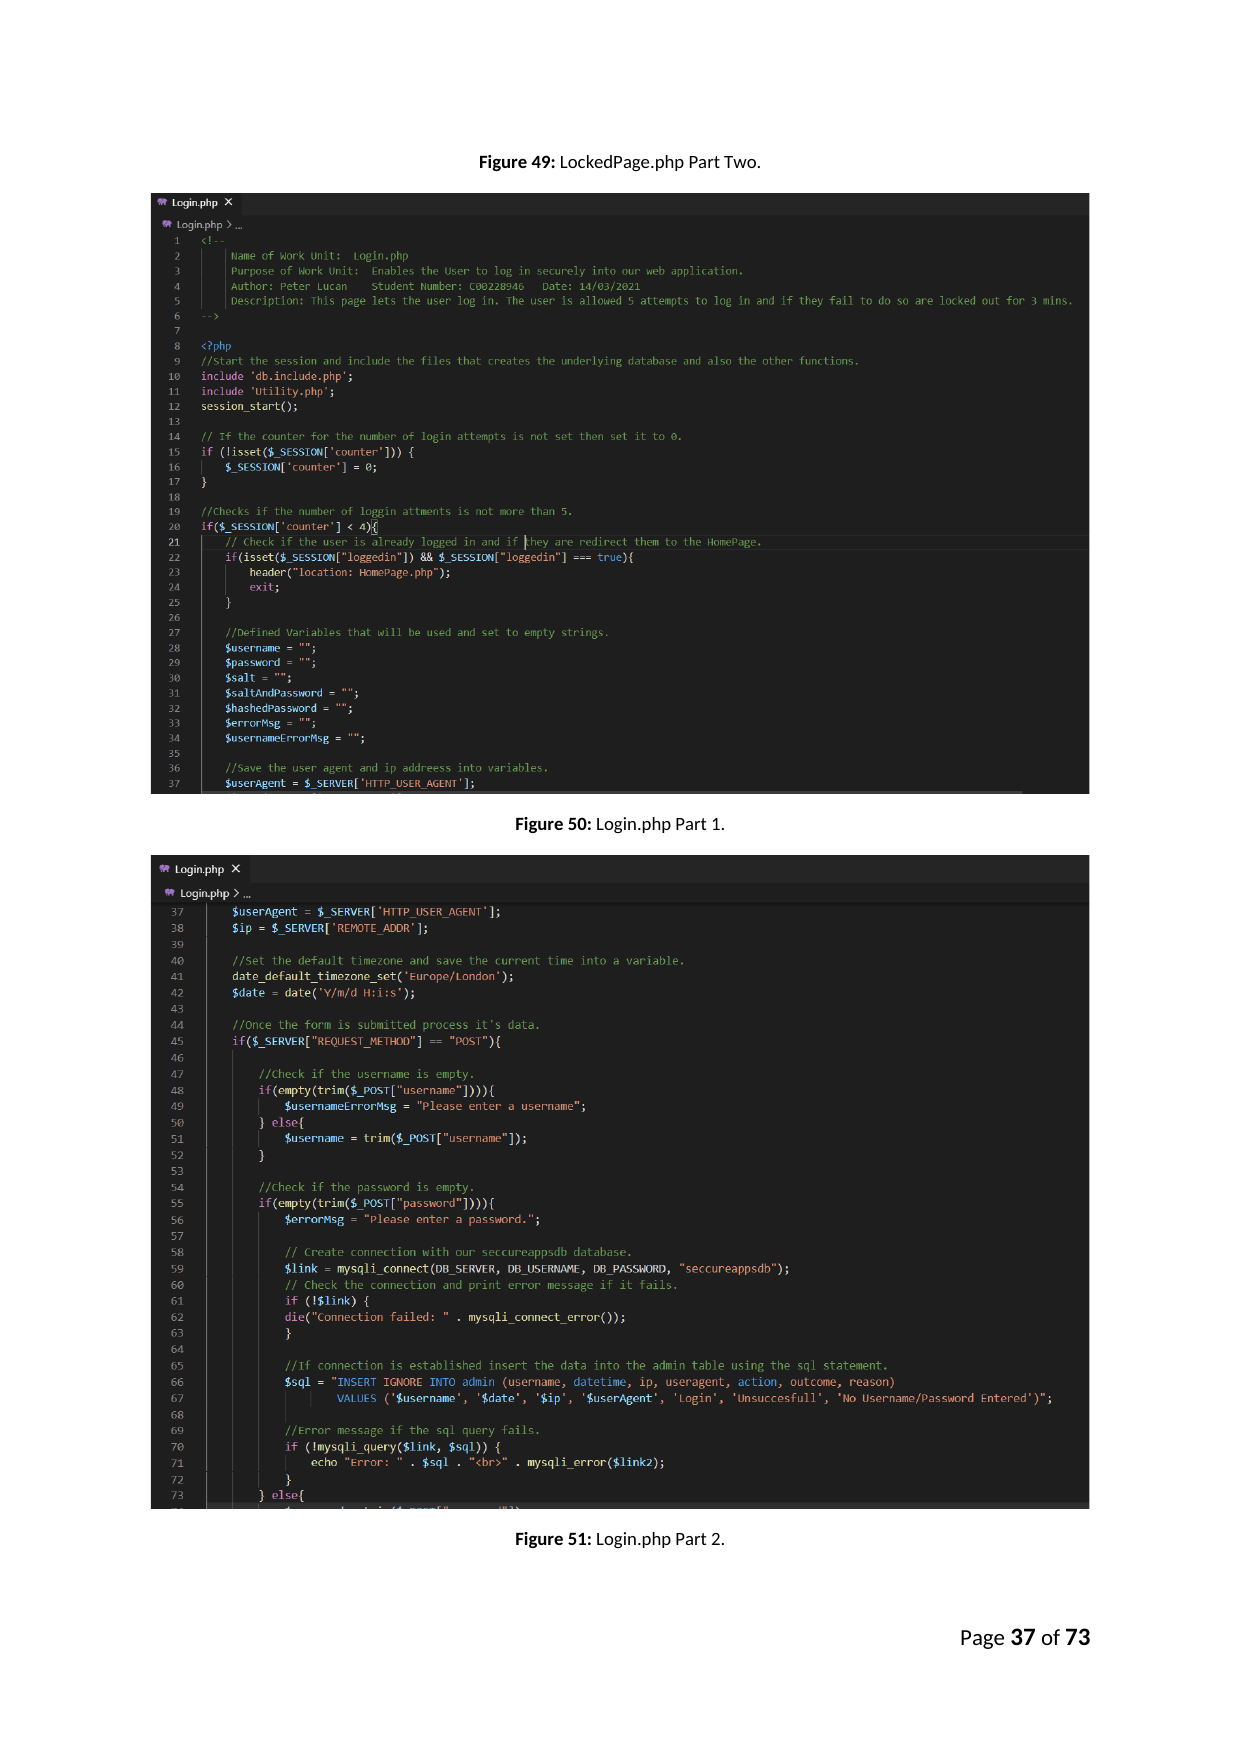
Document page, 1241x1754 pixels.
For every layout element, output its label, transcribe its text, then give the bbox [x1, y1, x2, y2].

picture [150, 193, 1090, 794]
picture [150, 855, 1090, 1509]
text Figure 50: Login.php Part 1. [150, 812, 1090, 835]
text Figure 51: Login.php Part 2. [150, 1527, 1090, 1549]
text Figure 49: LockedPage.php Part Two. [150, 150, 1090, 173]
